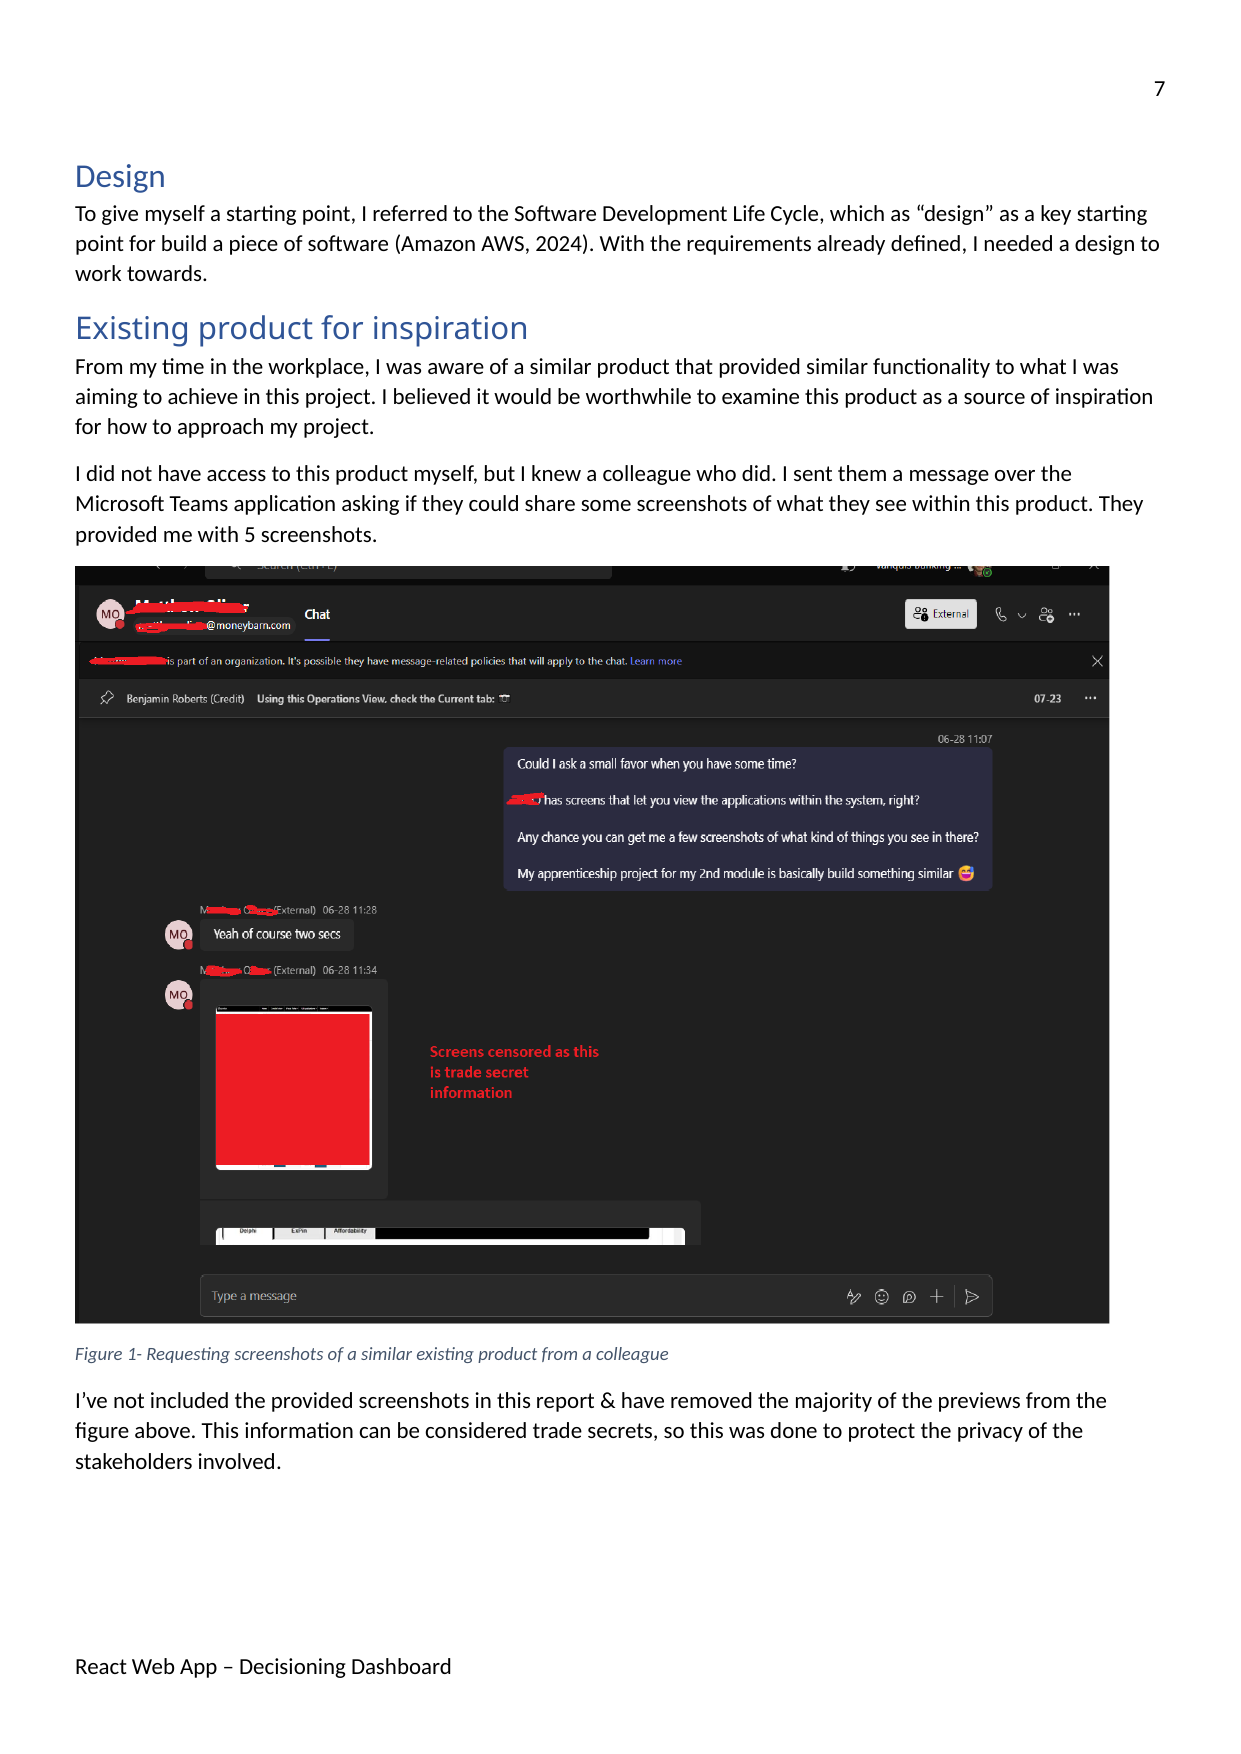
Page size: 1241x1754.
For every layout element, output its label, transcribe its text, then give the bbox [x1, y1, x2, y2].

text I did not have access to this product myself, but I knew a colleague who did. I sent them a message over the Microsoft Teams application asking if they could share some screenshots of what they see within this product. They provided me with 5 screenshots. [75, 459, 1165, 548]
text From my time in the workplace, I was aware of a similar product that provided similar functionality to what I was aiming to achieve in this project. I believed it would be worthwhile to examine this product as a source of inspiration for how to approach my project. [75, 352, 1165, 440]
text Figure 1- Requesting screenshots of a similar existing product from a colleague [75, 1343, 1165, 1366]
text To give myself a starting point, I referred to the Software Development Life Cycle, which as “design” as a key starting point for build a piece of software (Amazon AWS, 2024). With the requirements already defined, I needed a design to work towards. [75, 199, 1165, 287]
text I’ve not included the provided screenshots in this report & have removed the majority of the previews from the figure above. This information can be considered trade secrets, so this was done to protect the privacy of the stakeholders involved. [75, 1386, 1165, 1475]
subtitle Design [75, 155, 1165, 196]
subtitle Existing product for inspiration [75, 306, 1165, 349]
picture [75, 566, 1110, 1324]
